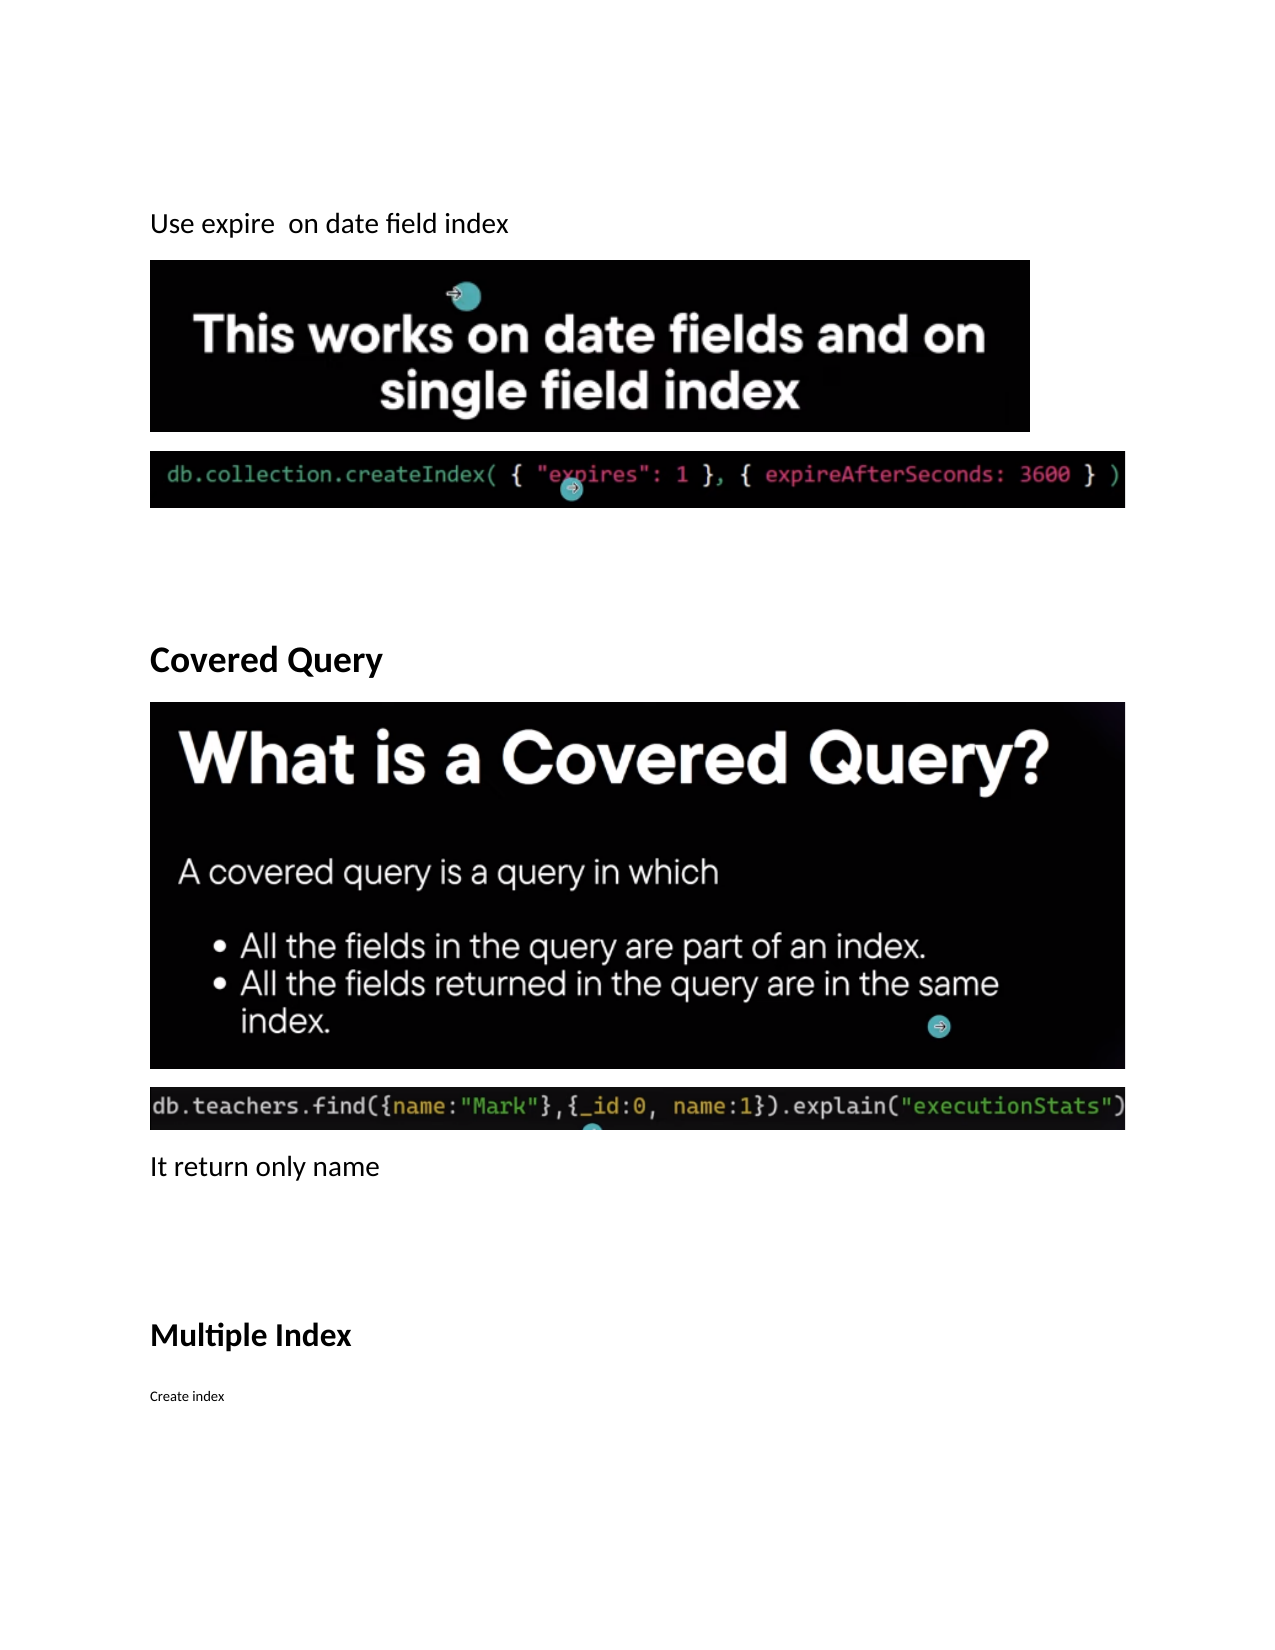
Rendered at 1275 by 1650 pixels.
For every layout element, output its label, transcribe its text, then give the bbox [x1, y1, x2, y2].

picture [150, 702, 1125, 1069]
picture [150, 1087, 1125, 1130]
text It return only name [150, 1148, 1125, 1184]
text Create index [150, 1374, 1125, 1405]
text Multiple Index [150, 1313, 1125, 1354]
text Covered Query [150, 636, 1125, 682]
picture [150, 451, 1125, 508]
picture [150, 260, 1030, 432]
text Use expire on date field index [150, 205, 1125, 241]
